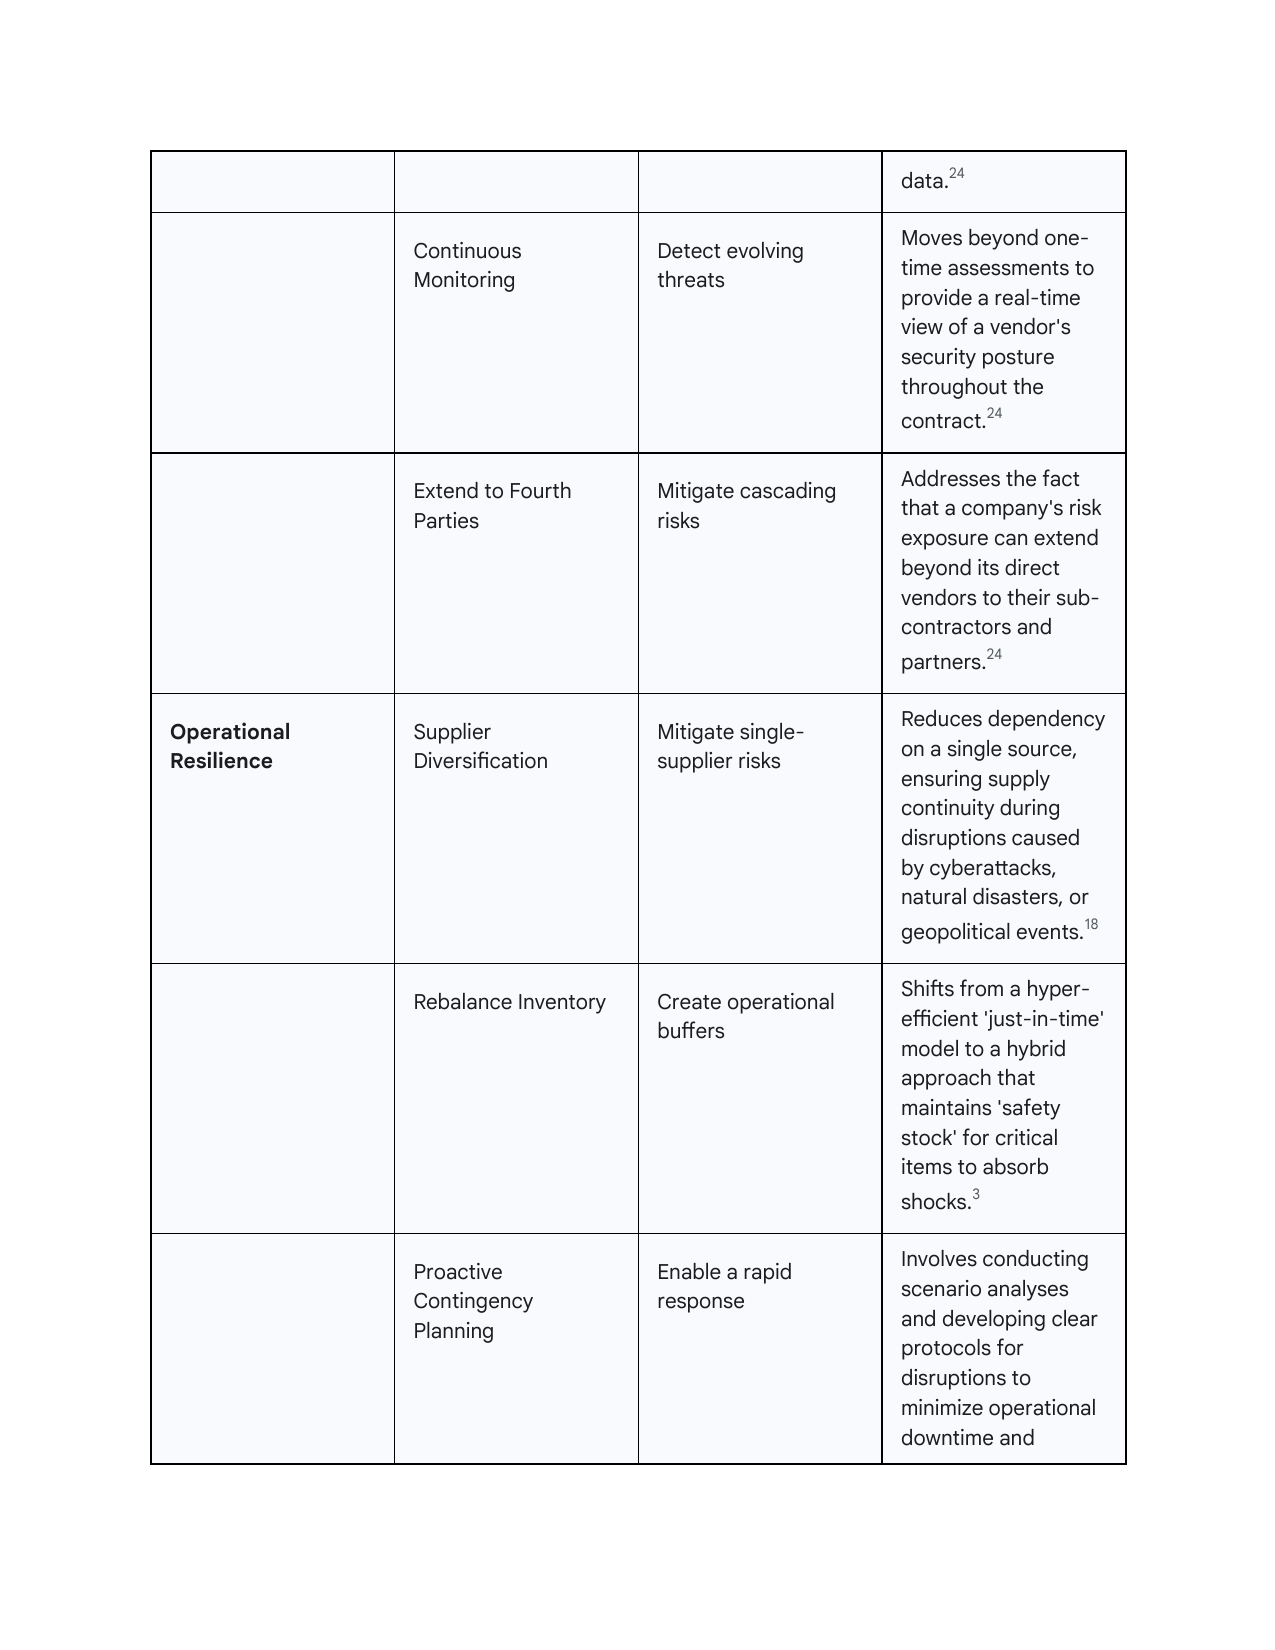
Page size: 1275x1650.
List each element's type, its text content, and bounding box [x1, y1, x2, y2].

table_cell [639, 152, 881, 212]
table_cell [152, 1234, 394, 1463]
table_cell [152, 964, 394, 1233]
table_cell Extend to Fourth Parties [395, 454, 638, 692]
table_cell [152, 213, 394, 452]
table_cell Mitigate single-supplier risks [639, 694, 881, 962]
table_cell Continuous Monitoring [395, 213, 638, 452]
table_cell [395, 1234, 638, 1463]
table_cell Operational Resilience [152, 694, 394, 962]
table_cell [395, 152, 638, 212]
table_cell Reduces dependency on a single source, ensuring supply continuity during disruptions caused by cyberattacks, natural disasters, or geopolitical events.18 [883, 694, 1125, 962]
table_cell Addresses the fact that a company's risk exposure can extend beyond its direct vendors to their sub-contractors and partners.24 [883, 454, 1125, 692]
table_cell Create operational buffers [639, 964, 881, 1233]
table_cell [883, 152, 1125, 212]
table_cell Rebalance Inventory [395, 964, 638, 1233]
table_cell Shifts from a hyper-efficient 'just-in-time' model to a hybrid approach that maintains 'safety stock' for critical items to absorb shocks.3 [883, 964, 1125, 1233]
table_cell Detect evolving threats [639, 213, 881, 452]
table_cell Mitigate cascading risks [639, 454, 881, 692]
table_cell Moves beyond one-time assessments to provide a real-time view of a vendor's security posture throughout the contract.24 [883, 213, 1125, 452]
table_cell [152, 454, 394, 692]
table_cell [883, 1234, 1125, 1463]
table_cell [639, 1234, 881, 1463]
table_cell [152, 152, 394, 212]
table_cell Supplier Diversification [395, 694, 638, 962]
